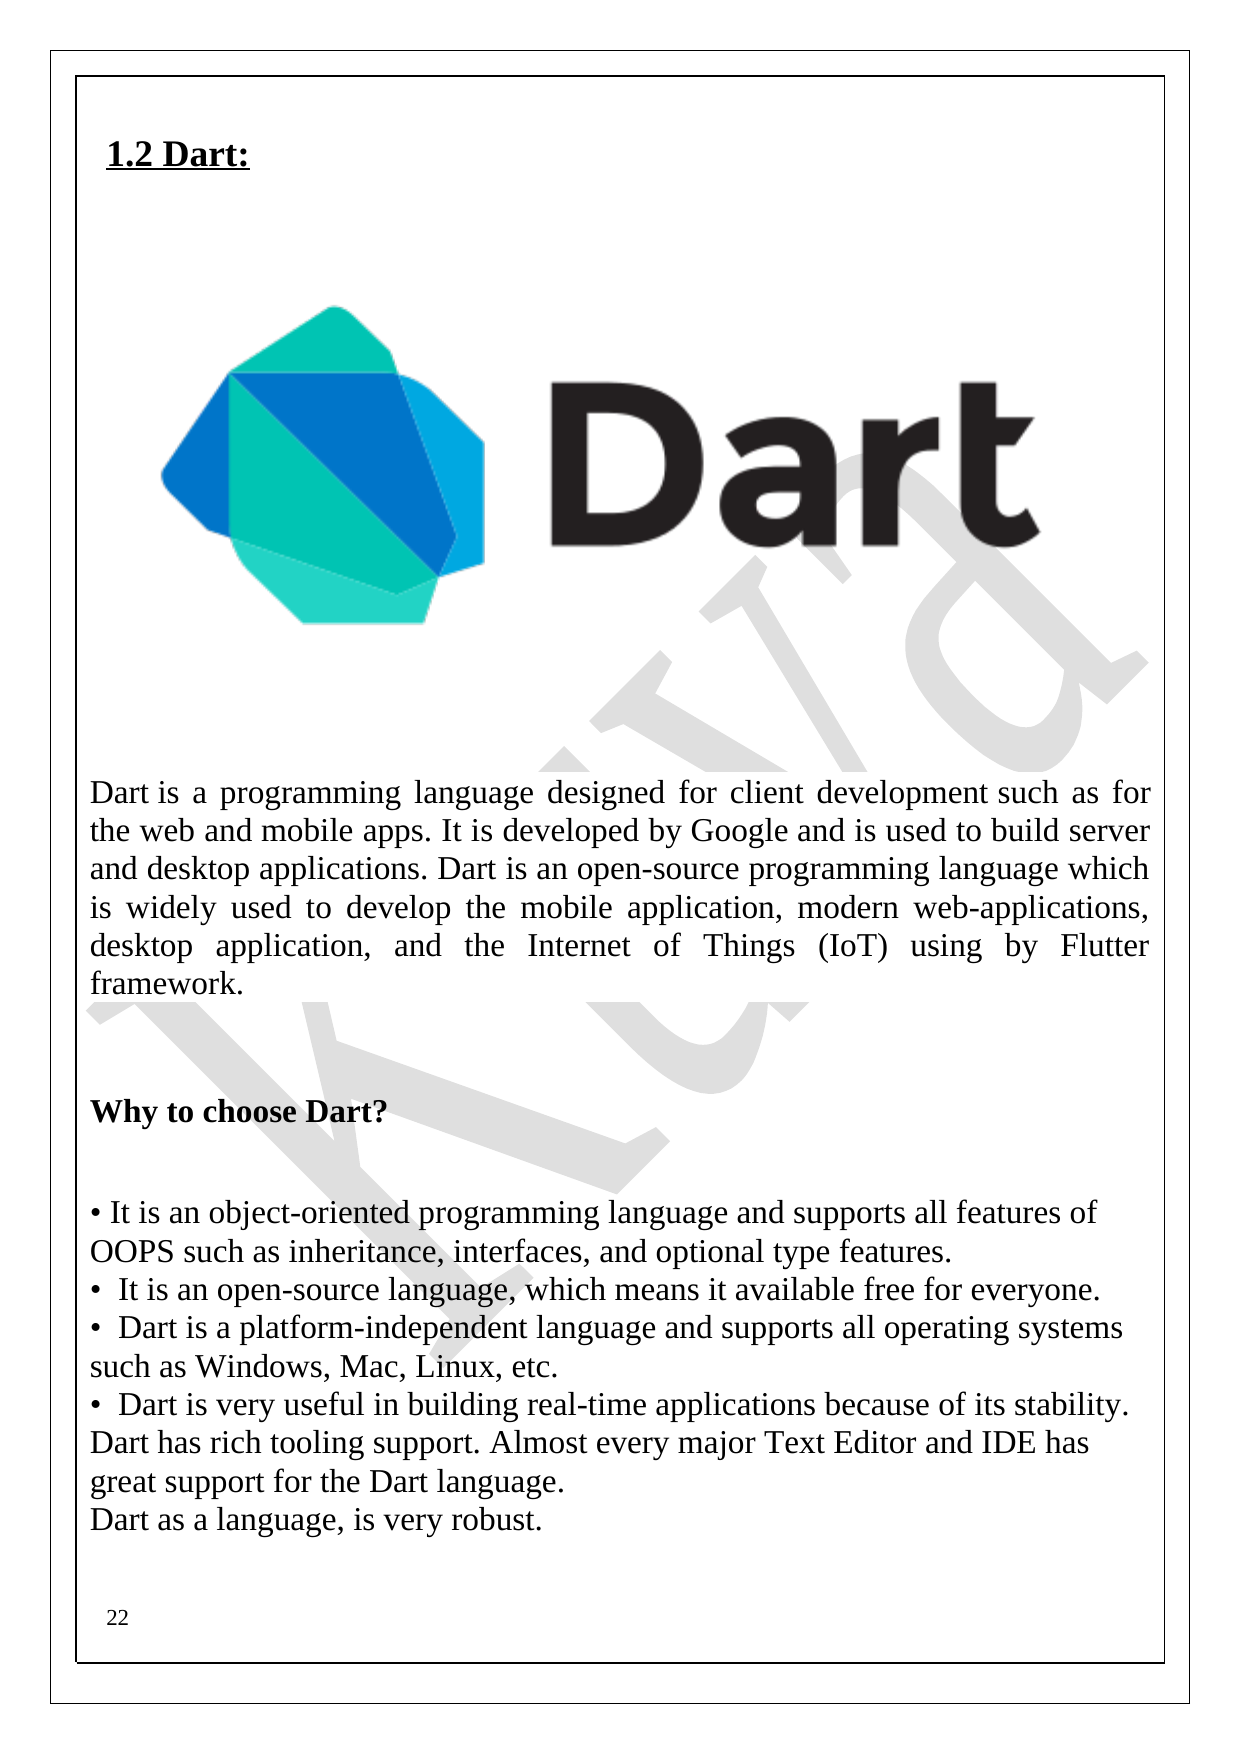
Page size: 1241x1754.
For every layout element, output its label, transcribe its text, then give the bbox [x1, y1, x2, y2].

subtitle Dart: [106, 131, 1151, 174]
text Dart as a language, is very robust. [89, 1499, 1151, 1538]
text Dart is a programming language designed for client development such as for the web and mobile apps. It is developed by Google and is used to build server and desktop applications. Dart is an open-source programming language which is widely used to develop the mobile application, modern web-applications, desktop application, and the Internet of Things (IoT) using by Flutter framework. [89, 772, 1151, 1002]
text • Dart is a platform-independent language and supports all operating systems such as Windows, Mac, Linux, etc. [89, 1308, 1151, 1384]
text • Dart is very useful in building real-time applications because of its stability. [89, 1384, 1151, 1423]
text Dart has rich tooling support. Almost every major Text Editor and IDE has great support for the Dart language. [89, 1423, 1151, 1499]
text • It is an object-oriented programming language and supports all features of OOPS such as inheritance, interfaces, and optional type features. [89, 1154, 1151, 1269]
subtitle Why to choose Dart? [89, 1091, 1151, 1129]
picture [129, 226, 1111, 705]
text • It is an open-source language, which means it available free for everyone. [89, 1269, 1151, 1308]
